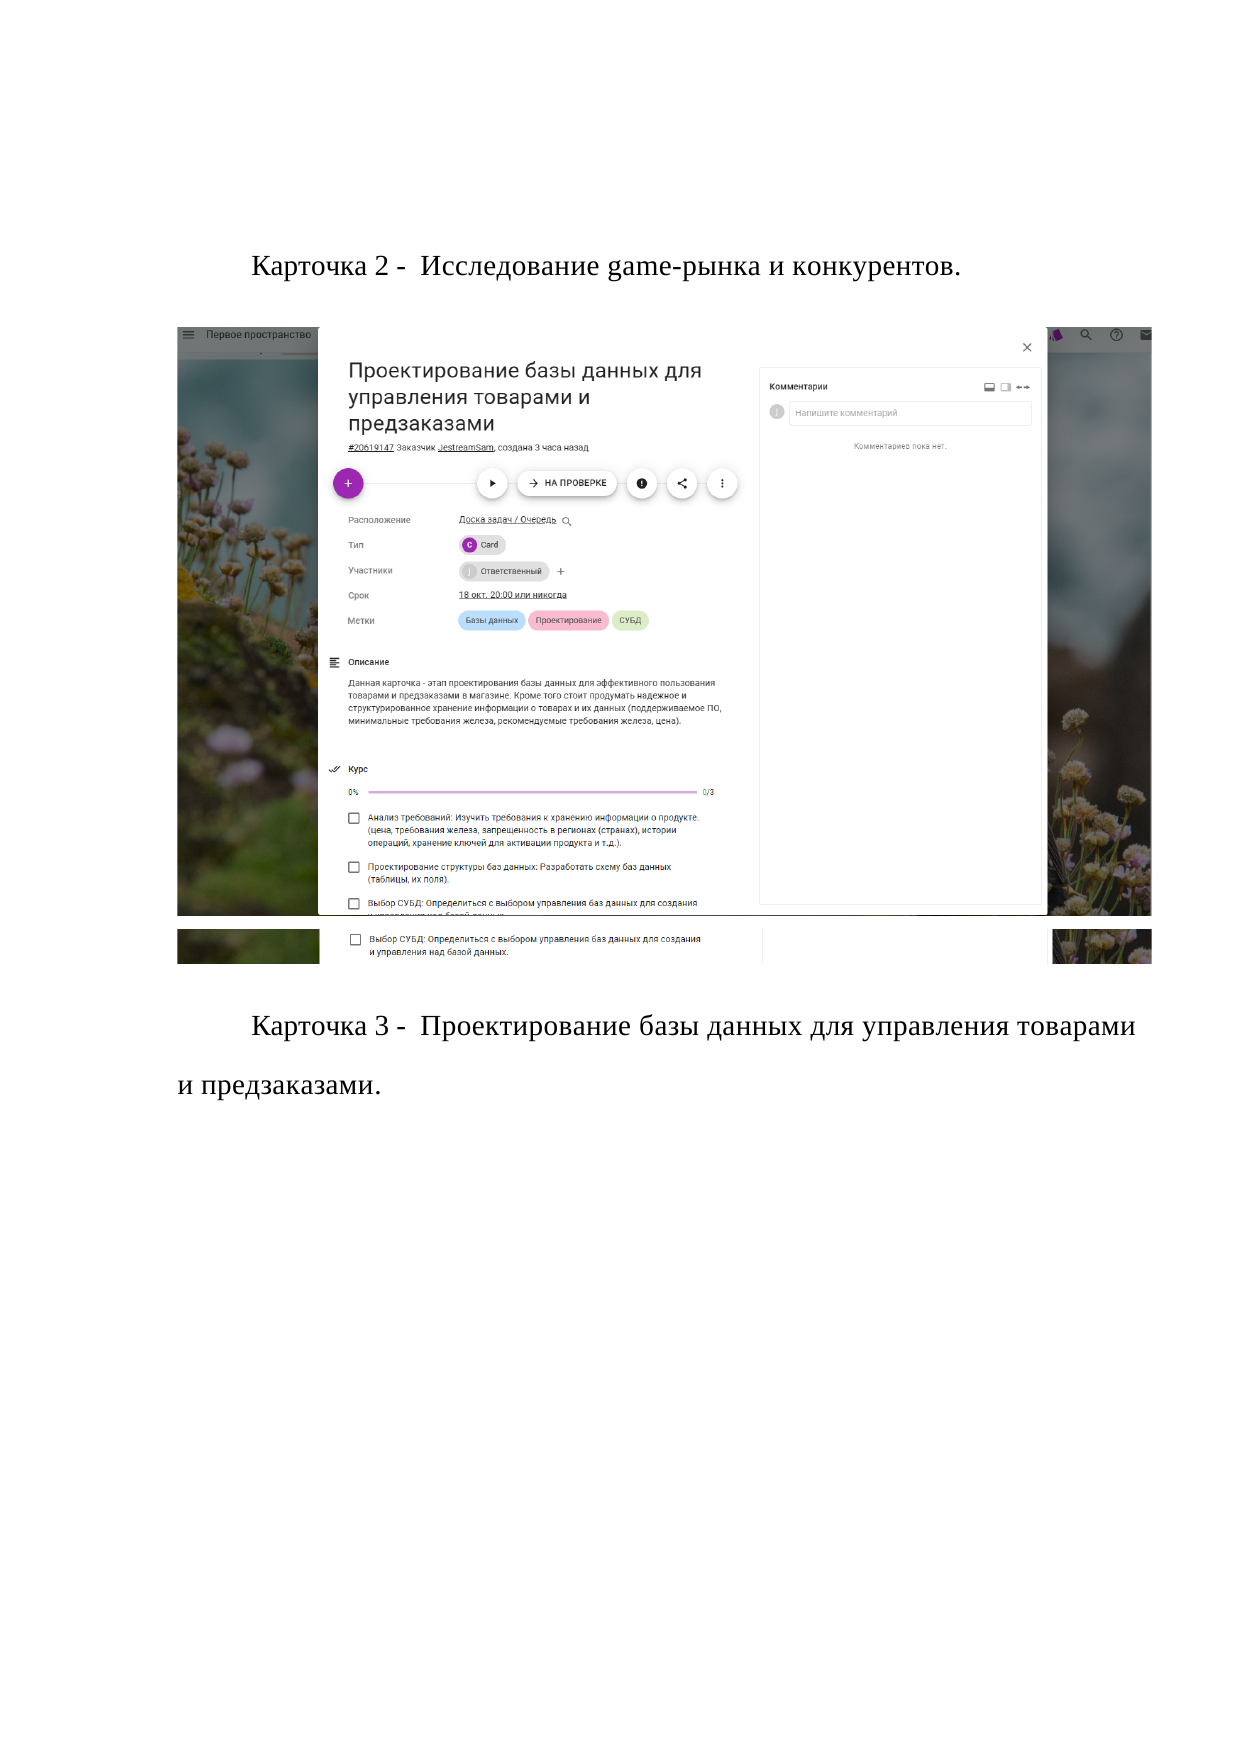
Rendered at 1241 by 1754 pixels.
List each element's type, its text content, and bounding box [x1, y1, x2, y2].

picture [177, 327, 1152, 916]
text Карточка 2 - Исследование game-рынка и конкурентов. [177, 219, 406, 291]
picture [177, 929, 1152, 964]
text Карточка 3 - Проектирование базы данных для управления товарами и предзаказами. [177, 978, 1152, 1101]
text Карточка 2 - Исследование game-рынка и конкурентов. [421, 219, 1152, 291]
